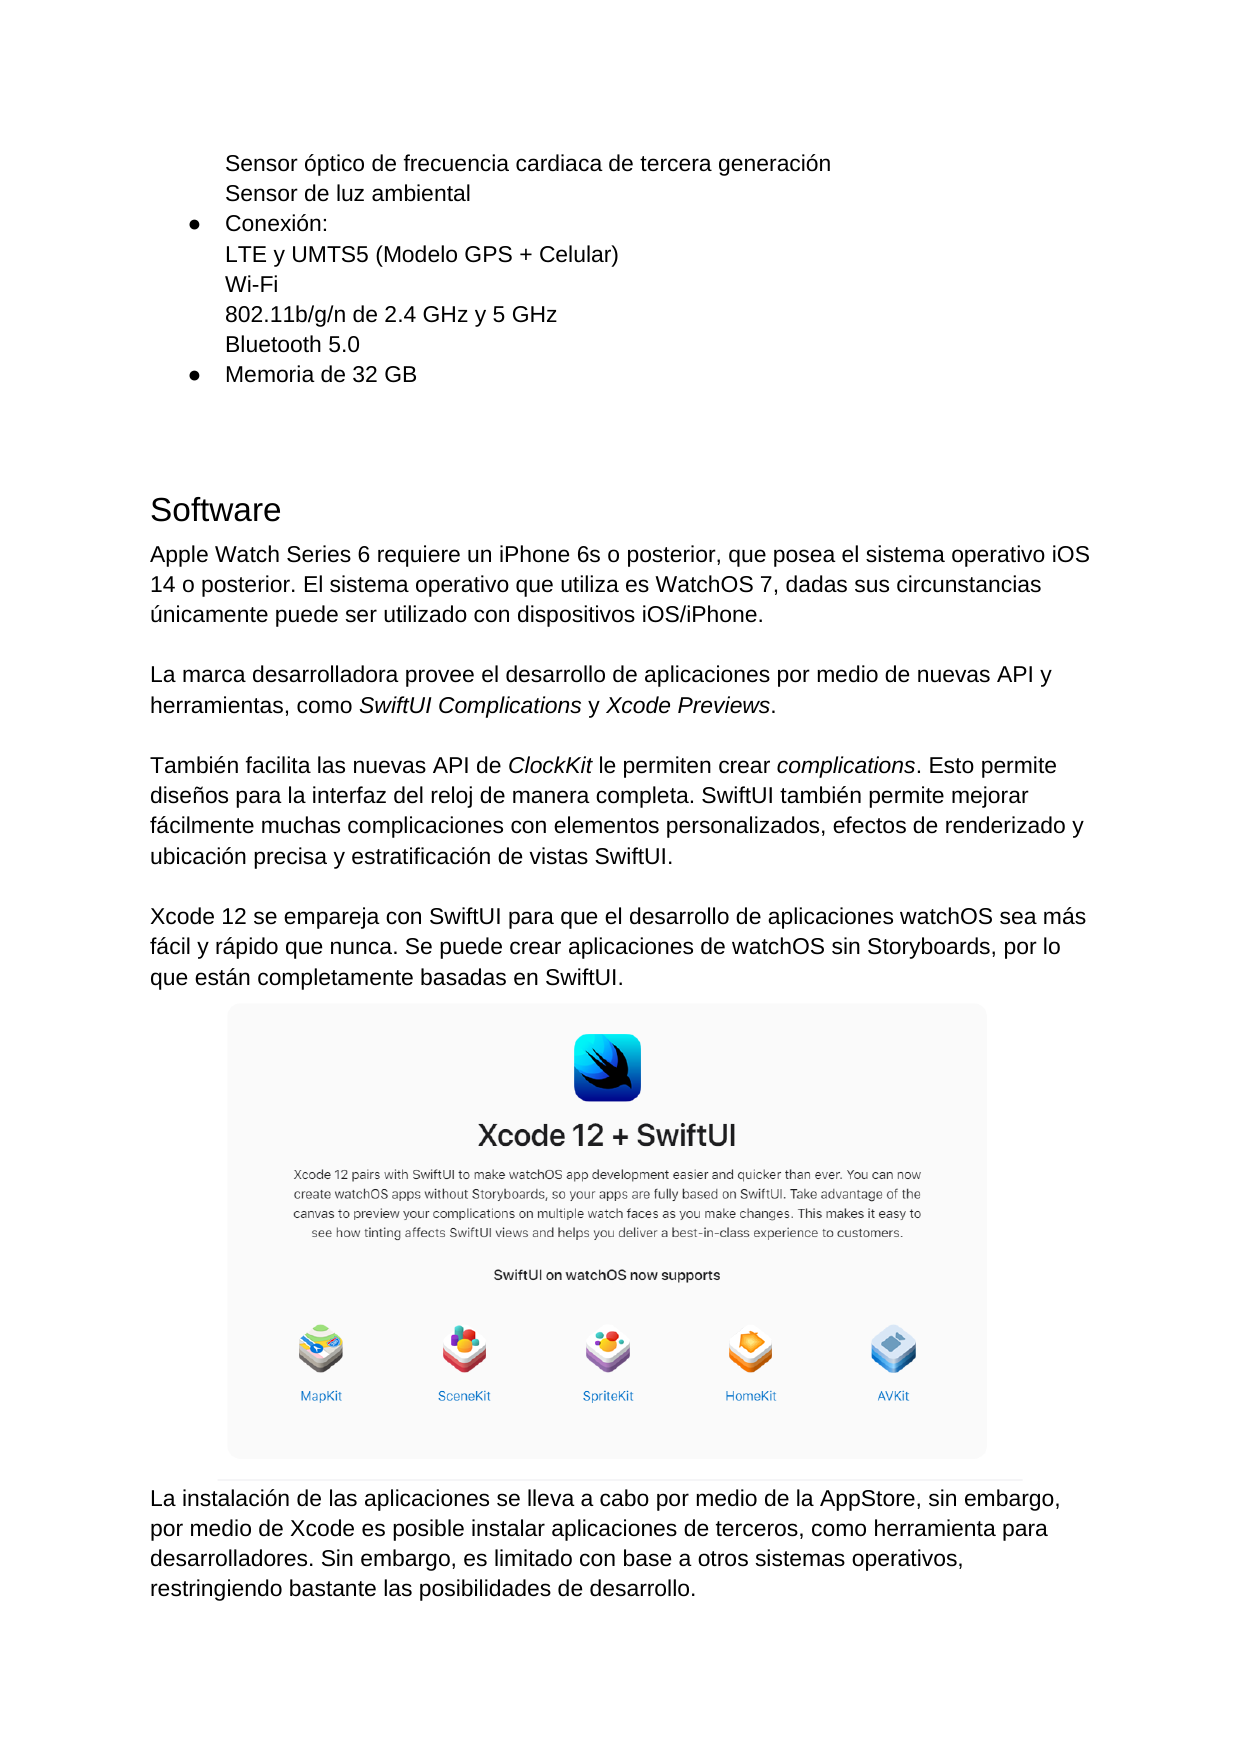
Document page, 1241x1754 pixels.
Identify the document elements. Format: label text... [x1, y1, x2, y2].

text La marca desarrolladora provee el desarrollo de aplicaciones por medio de nuevas API y herramientas, como SwiftUI Complications y Xcode Previews. [150, 661, 1090, 718]
text La instalación de las aplicaciones se lleva a cabo por medio de la AppStore, sin embargo, por medio de Xcode es posible instalar aplicaciones de terceros, como herramienta para desarrolladores. Sin embargo, es limitado con base a otros sistemas operativos, restringiendo bastante las posibilidades de desarrollo. [150, 1484, 1090, 1601]
text Bluetooth 5.0 [225, 331, 1090, 358]
picture [217, 993, 1023, 1481]
text Sensor óptico de frecuencia cardiaca de tercera generación [225, 150, 1090, 176]
text 802.11b/g/n de 2.4 GHz y 5 GHz [225, 301, 1090, 327]
text Wi-Fi [225, 271, 1090, 297]
list Memoria de 32 GB [187, 361, 1090, 388]
text Xcode 12 se empareja con SwiftUI para que el desarrollo de aplicaciones watchOS sea más fácil y rápido que nunca. Se puede crear aplicaciones de watchOS sin Storyboards, por lo que están completamente basadas en SwiftUI. [150, 903, 1090, 990]
text También facilita las nuevas API de ClockKit le permiten crear complications. Esto permite diseños para la interfaz del reloj de manera completa. SwiftUI también permite mejorar fácilmente muchas complicaciones con elementos personalizados, efectos de renderizado y ubicación precisa y estratificación de vistas SwiftUI. [150, 752, 1090, 869]
subtitle Software [150, 489, 1090, 528]
list Conexión: [187, 210, 1090, 237]
text Sensor de luz ambiental [225, 180, 1090, 207]
text Apple Watch Series 6 requiere un iPhone 6s o posterior, que posea el sistema operativo iOS 14 o posterior. El sistema operativo que utiliza es WatchOS 7, dadas sus circunstancias únicamente puede ser utilizado con dispositivos iOS/iPhone. [150, 541, 1090, 627]
text LTE y UMTS5 (Modelo GPS + Celular) [225, 241, 1090, 267]
